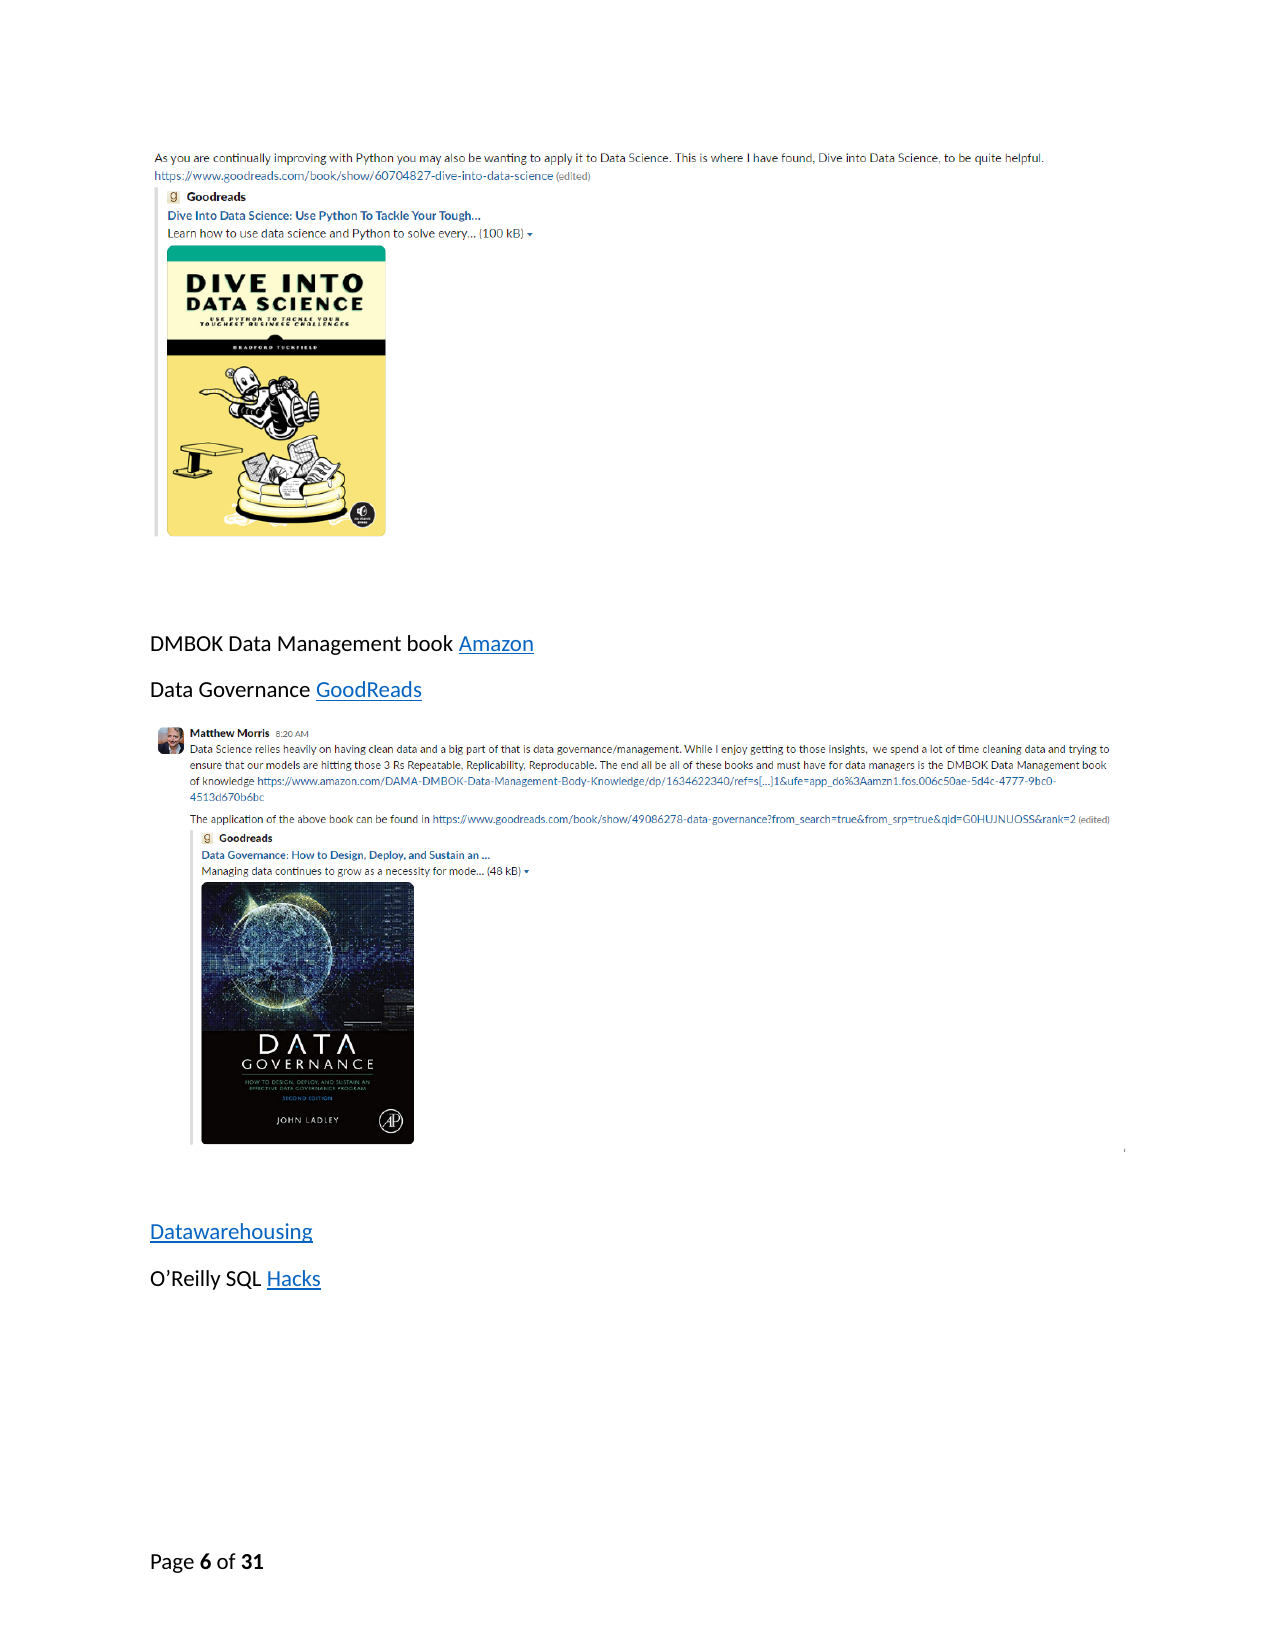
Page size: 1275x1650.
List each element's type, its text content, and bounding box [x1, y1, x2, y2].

picture [150, 722, 1125, 1152]
text DMBOK Data Management book Amazon [150, 629, 1125, 657]
picture [150, 150, 1125, 545]
text Data Governance GoodReads [150, 676, 1125, 703]
text Datawarehousing [150, 1217, 1125, 1245]
text O’Reilly SQL Hacks [150, 1264, 1125, 1292]
